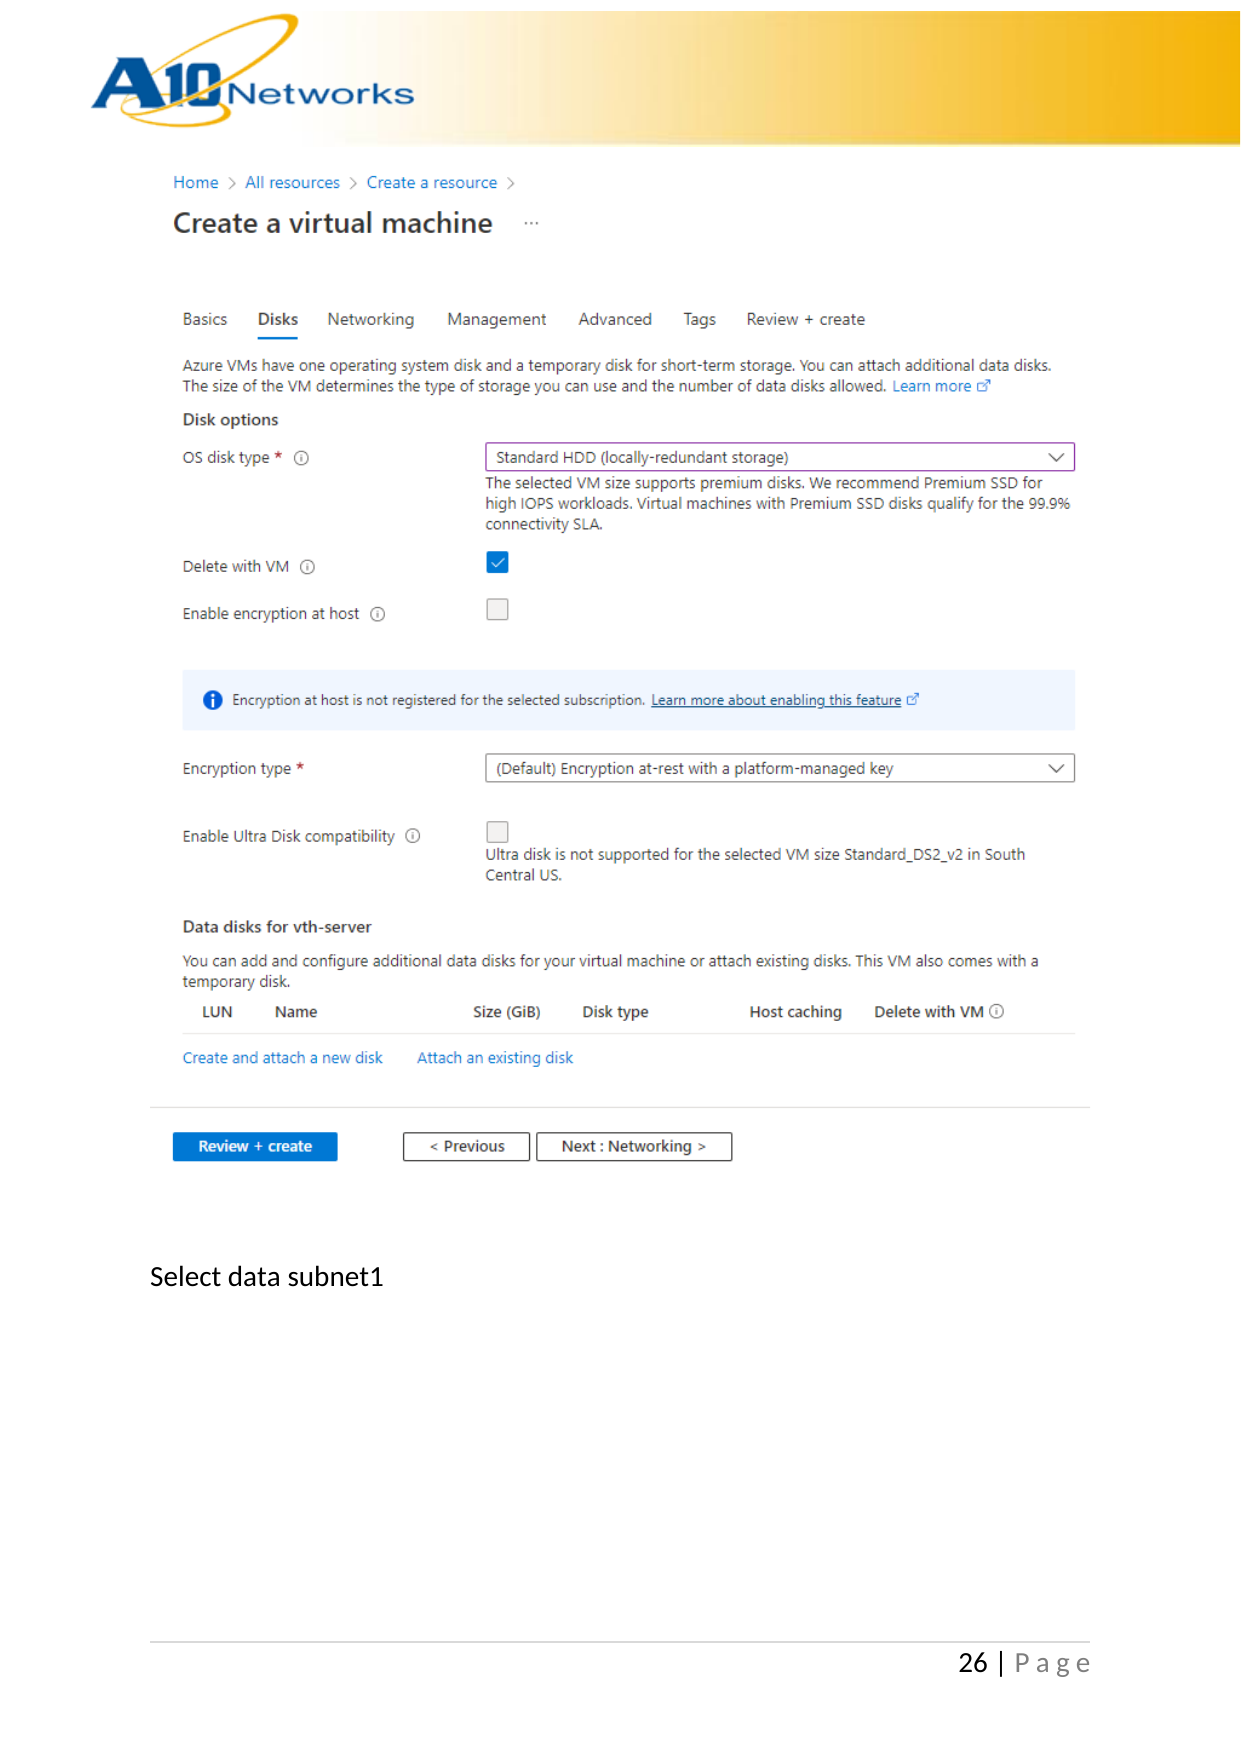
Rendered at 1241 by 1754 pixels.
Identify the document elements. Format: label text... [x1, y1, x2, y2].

picture [0, 11, 1241, 147]
text Select data subnet1 [150, 1258, 1090, 1294]
picture [150, 164, 1091, 1188]
